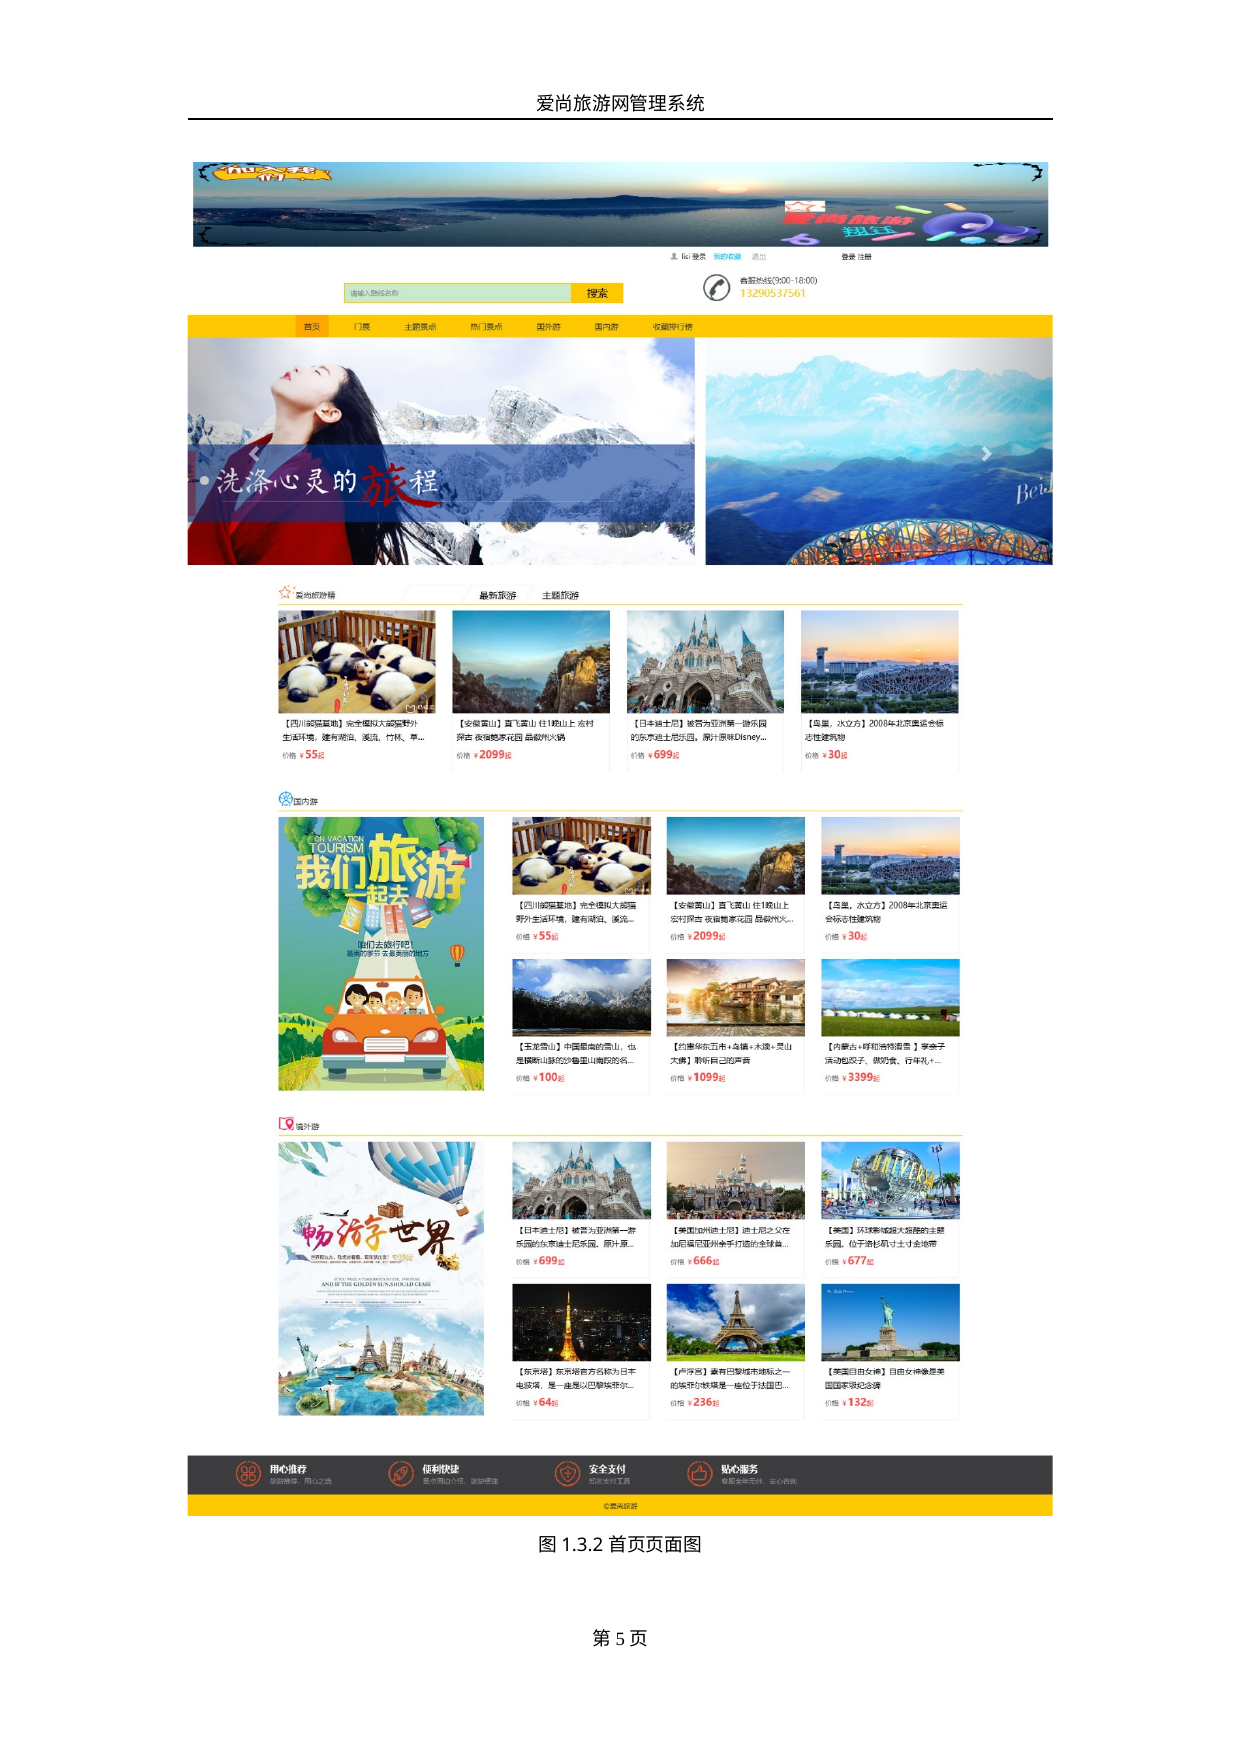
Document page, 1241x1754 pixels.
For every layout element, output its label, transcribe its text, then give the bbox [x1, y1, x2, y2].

picture [187, 162, 1053, 1516]
text 图1.3.2 首页页面图 [187, 1527, 1053, 1559]
